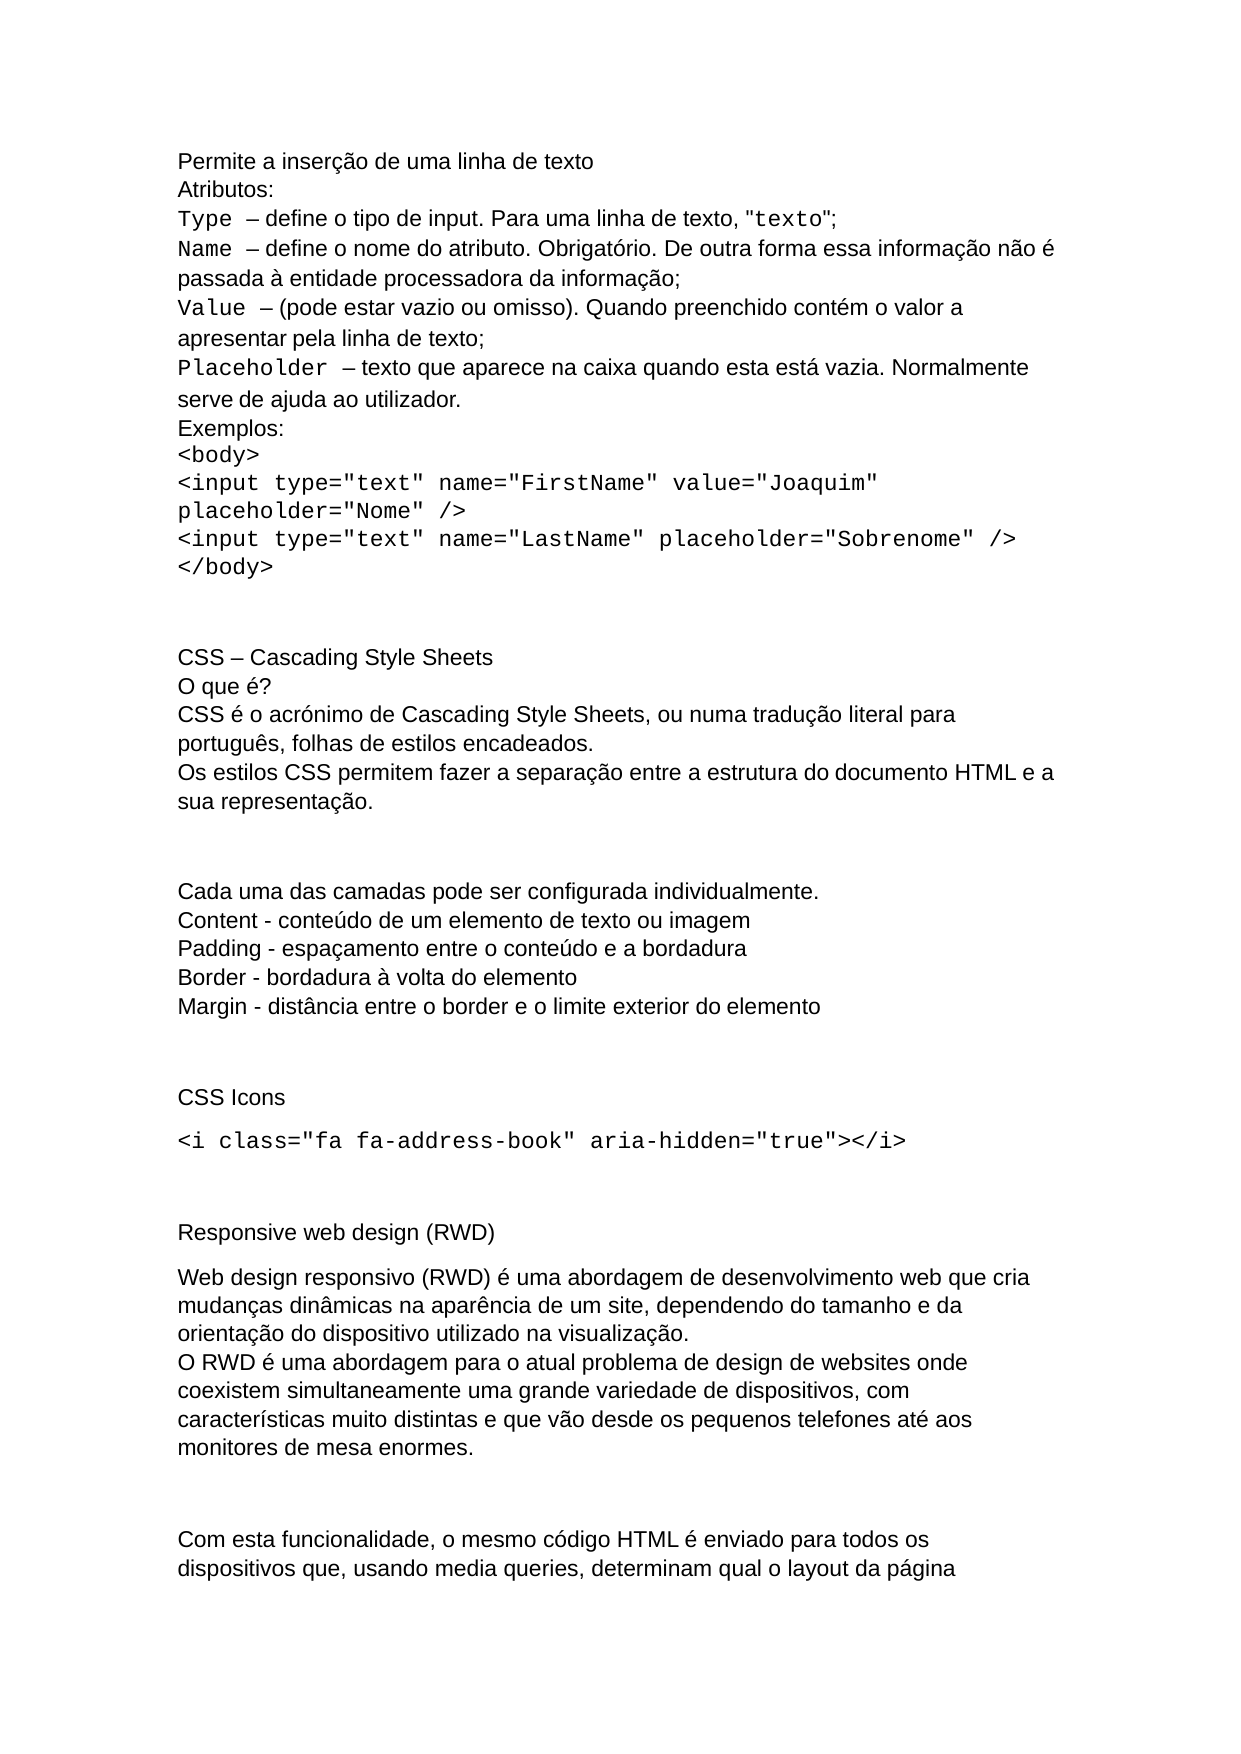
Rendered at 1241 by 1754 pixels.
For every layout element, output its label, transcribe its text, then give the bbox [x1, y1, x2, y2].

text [177, 1526, 1063, 1581]
text Permite a inserção de uma linha de texto Atributos: Type – define o tipo de input. Para uma linha de texto, "texto"; Name – define o nome do atributo. Obrigatório. De outra forma essa informação não é passada à entidade processadora da informação; Value – (pode estar vazio ou omisso). Quando preenchido contém o valor a apresentar pela linha de texto; Placeholder – texto que aparece na caixa quando esta está vazia. Normalmente serve de ajuda ao utilizador. Exemplos: <body> <input type="text" name="FirstName" value="Joaquim" placeholder="Nome" /> <input type="text" name="LastName" placeholder="Sobrenome" /> </body> [177, 148, 1063, 581]
text CSS Icons [177, 1084, 1063, 1111]
text CSS – Cascading Style Sheets O que é? CSS é o acrónimo de Cascading Style Sheets, ou numa tradução literal para português, folhas de estilos encadeados. Os estilos CSS permitem fazer a separação entre a estrutura do documento HTML e a sua representação. [177, 644, 1063, 814]
text <i class="fa fa-address-book" aria-hidden="true"></i> [177, 1129, 1063, 1155]
text Web design responsivo (RWD) é uma abordagem de desenvolvimento web que cria mudanças dinâmicas na aparência de um site, dependendo do tamanho e da orientação do dispositivo utilizado na visualização. O RWD é uma abordagem para o atual problema de design de websites onde coexistem simultaneamente uma grande variedade de dispositivos, com características muito distintas e que vão desde os pequenos telefones até aos monitores de mesa enormes. [177, 1263, 1063, 1461]
text Responsive web design (RWD) [177, 1218, 1063, 1245]
text Cada uma das camadas pode ser configurada individualmente. Content - conteúdo de um elemento de texto ou imagem Padding - espaçamento entre o conteúdo e a bordadura Border - bordadura à volta do elemento Margin - distância entre o border e o limite exterior do elemento [177, 878, 1063, 1020]
